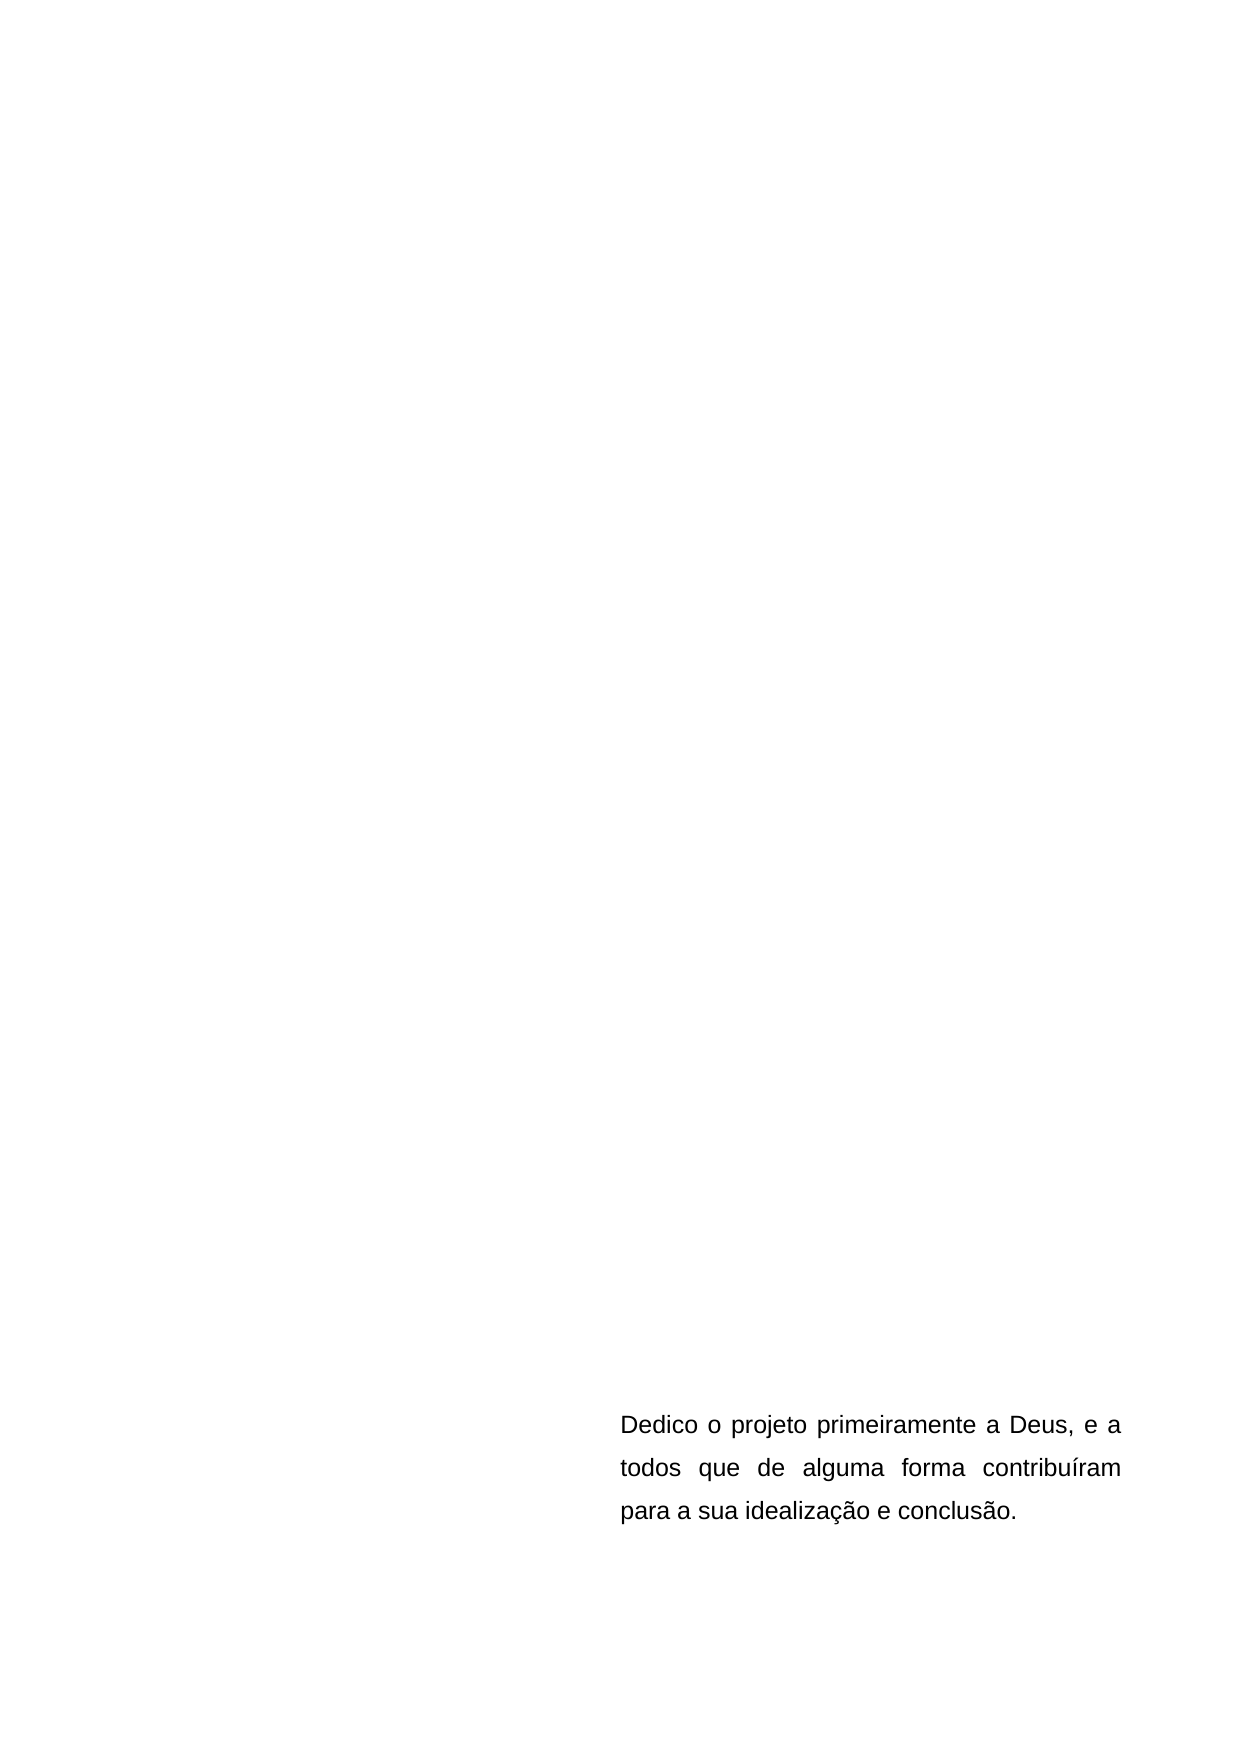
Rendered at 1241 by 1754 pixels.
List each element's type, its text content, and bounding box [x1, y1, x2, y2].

text Dedico o projeto primeiramente a Deus, e a todos que de alguma forma contribuíram para a sua idealização e conclusão. [620, 1410, 1122, 1525]
